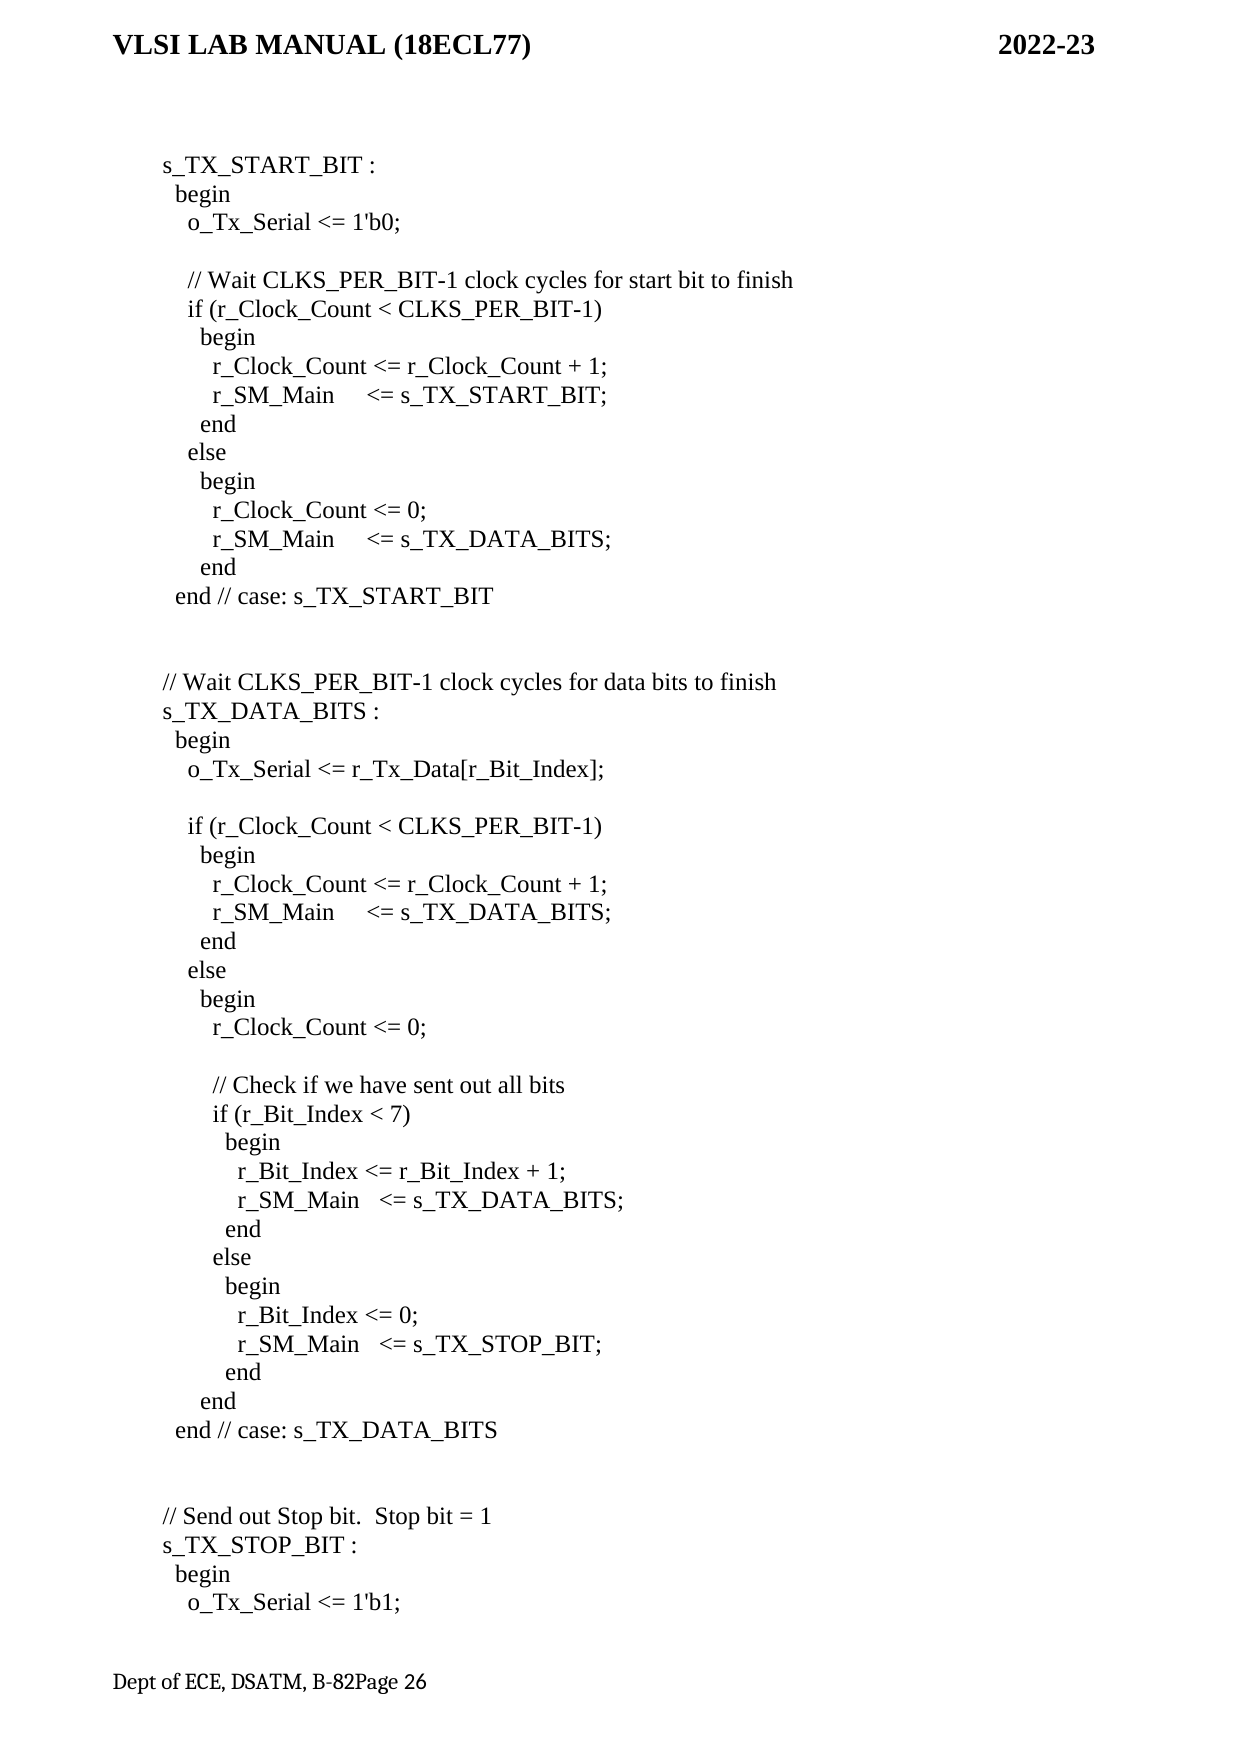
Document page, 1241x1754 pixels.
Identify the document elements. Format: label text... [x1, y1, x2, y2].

text r_Clock_Count <= 0; [112, 1012, 1163, 1041]
text end [112, 1214, 1163, 1242]
text begin [112, 984, 1163, 1012]
text r_SM_Main <= s_TX_DATA_BITS; [112, 897, 1163, 926]
text if (r_Clock_Count < CLKS_PER_BIT-1) [112, 294, 1163, 322]
text if (r_Bit_Index < 7) [112, 1099, 1163, 1127]
text r_SM_Main <= s_TX_DATA_BITS; [112, 1185, 1163, 1214]
text else [112, 1242, 1163, 1271]
text // Check if we have sent out all bits [112, 1070, 1163, 1099]
text // Wait CLKS_PER_BIT-1 clock cycles for data bits to finish [112, 667, 1163, 696]
text begin [112, 179, 1163, 207]
text r_Clock_Count <= r_Clock_Count + 1; [112, 869, 1163, 897]
text r_Clock_Count <= r_Clock_Count + 1; [112, 351, 1163, 380]
text r_SM_Main <= s_TX_STOP_BIT; [112, 1329, 1163, 1357]
text else [112, 955, 1163, 984]
text begin [112, 466, 1163, 495]
text end [112, 926, 1163, 955]
text begin [112, 322, 1163, 351]
text r_SM_Main <= s_TX_START_BIT; [112, 380, 1163, 409]
text o_Tx_Serial <= r_Tx_Data[r_Bit_Index]; [112, 754, 1163, 782]
text r_Bit_Index <= 0; [112, 1300, 1163, 1329]
text else [112, 437, 1163, 466]
text end // case: s_TX_START_BIT [112, 581, 1163, 610]
text end [112, 552, 1163, 581]
text o_Tx_Serial <= 1'b1; [112, 1587, 1163, 1616]
text end // case: s_TX_DATA_BITS [112, 1415, 1163, 1444]
text // Wait CLKS_PER_BIT-1 clock cycles for start bit to finish [112, 265, 1163, 294]
text end [112, 1386, 1163, 1415]
text begin [112, 725, 1163, 754]
text // Send out Stop bit. Stop bit = 1 [112, 1501, 1163, 1530]
text s_TX_START_BIT : [112, 150, 1163, 179]
text s_TX_STOP_BIT : [112, 1530, 1163, 1559]
text begin [112, 840, 1163, 869]
text s_TX_DATA_BITS : [112, 696, 1163, 725]
text begin [112, 1559, 1163, 1587]
text r_Bit_Index <= r_Bit_Index + 1; [112, 1156, 1163, 1185]
text if (r_Clock_Count < CLKS_PER_BIT-1) [112, 811, 1163, 840]
text begin [112, 1127, 1163, 1156]
text r_SM_Main <= s_TX_DATA_BITS; [112, 524, 1163, 552]
text o_Tx_Serial <= 1'b0; [112, 207, 1163, 236]
text end [112, 409, 1163, 437]
text r_Clock_Count <= 0; [112, 495, 1163, 524]
text begin [112, 1271, 1163, 1300]
text end [112, 1357, 1163, 1386]
